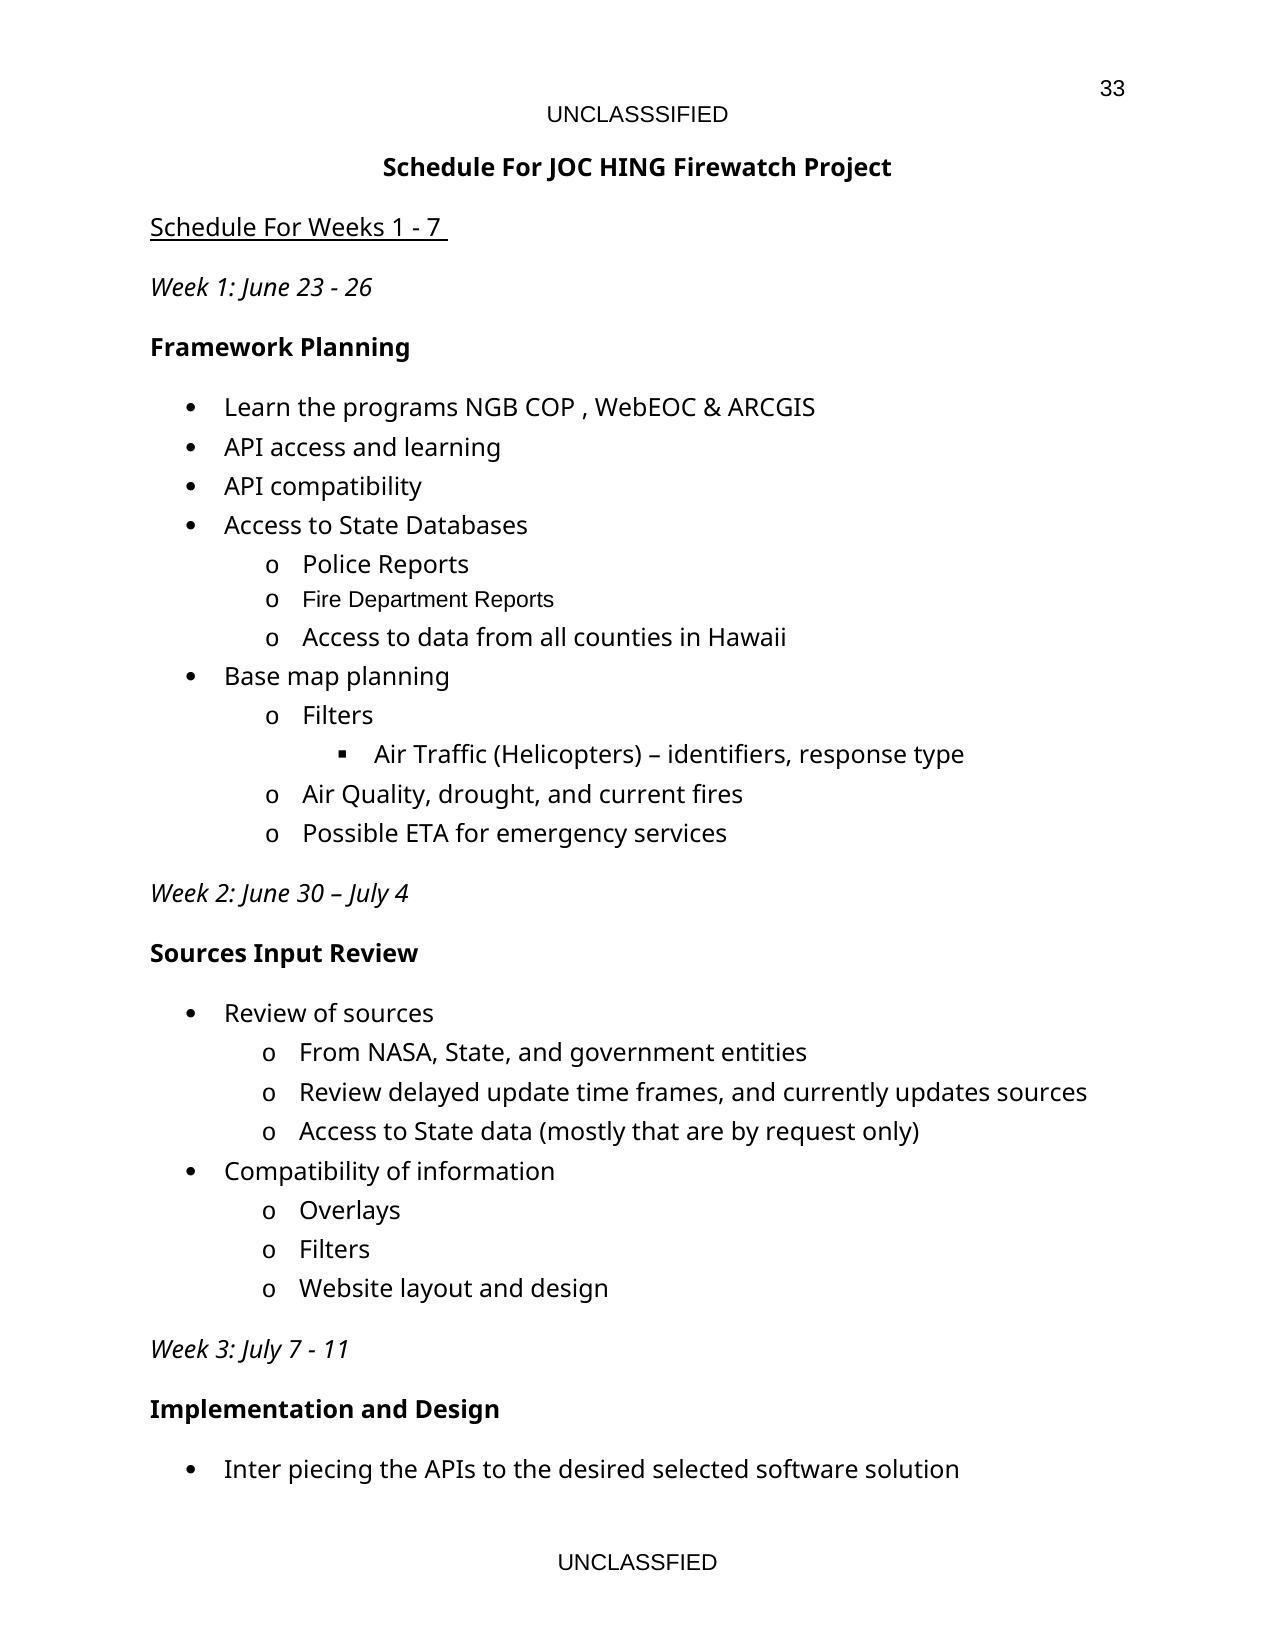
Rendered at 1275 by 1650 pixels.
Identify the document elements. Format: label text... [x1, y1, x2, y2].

text Week 3: July 7 - 11 [150, 1331, 1125, 1365]
subtitle Schedule For JOC HING Firewatch Project [150, 150, 1125, 184]
list API compatibility [186, 468, 1125, 502]
list Compatibility of information [186, 1153, 1125, 1187]
list Website layout and design [261, 1271, 1125, 1305]
list From NASA, State, and government entities [261, 1035, 1125, 1069]
list Review delayed update time frames, and currently updates sources [261, 1074, 1125, 1109]
list Possible ETA for emergency services [264, 816, 1125, 850]
list Access to State Databases [186, 507, 1125, 542]
list Fire Department Reports [264, 586, 1125, 615]
text Week 2: June 30 – July 4 [150, 876, 1125, 910]
list Access to data from all counties in Hawaii [264, 619, 1125, 653]
list Learn the programs NGB COP , WebEOC & ARCGIS [186, 390, 1125, 424]
list API access and learning [186, 429, 1125, 463]
text Sources Input Review [150, 936, 1125, 970]
text Implementation and Design [150, 1391, 1125, 1425]
text Week 1: June 23 - 26 [150, 270, 1125, 304]
list Filters [264, 698, 1125, 732]
text Framework Planning [150, 330, 1125, 364]
text Schedule For Weeks 1 - 7 [150, 210, 1125, 244]
list Review of sources [186, 996, 1125, 1030]
list Police Reports [264, 547, 1125, 581]
list Inter piecing the APIs to the desired selected software solution [186, 1451, 1125, 1485]
list Base map planning [186, 659, 1125, 693]
list Filters [261, 1232, 1125, 1266]
list Access to State data (mostly that are by request only) [261, 1114, 1125, 1148]
list Overlays [261, 1192, 1125, 1227]
list Air Traffic (Helicopters) – identifiers, response type [336, 737, 1125, 771]
list Air Quality, drought, and current fires [264, 776, 1125, 811]
